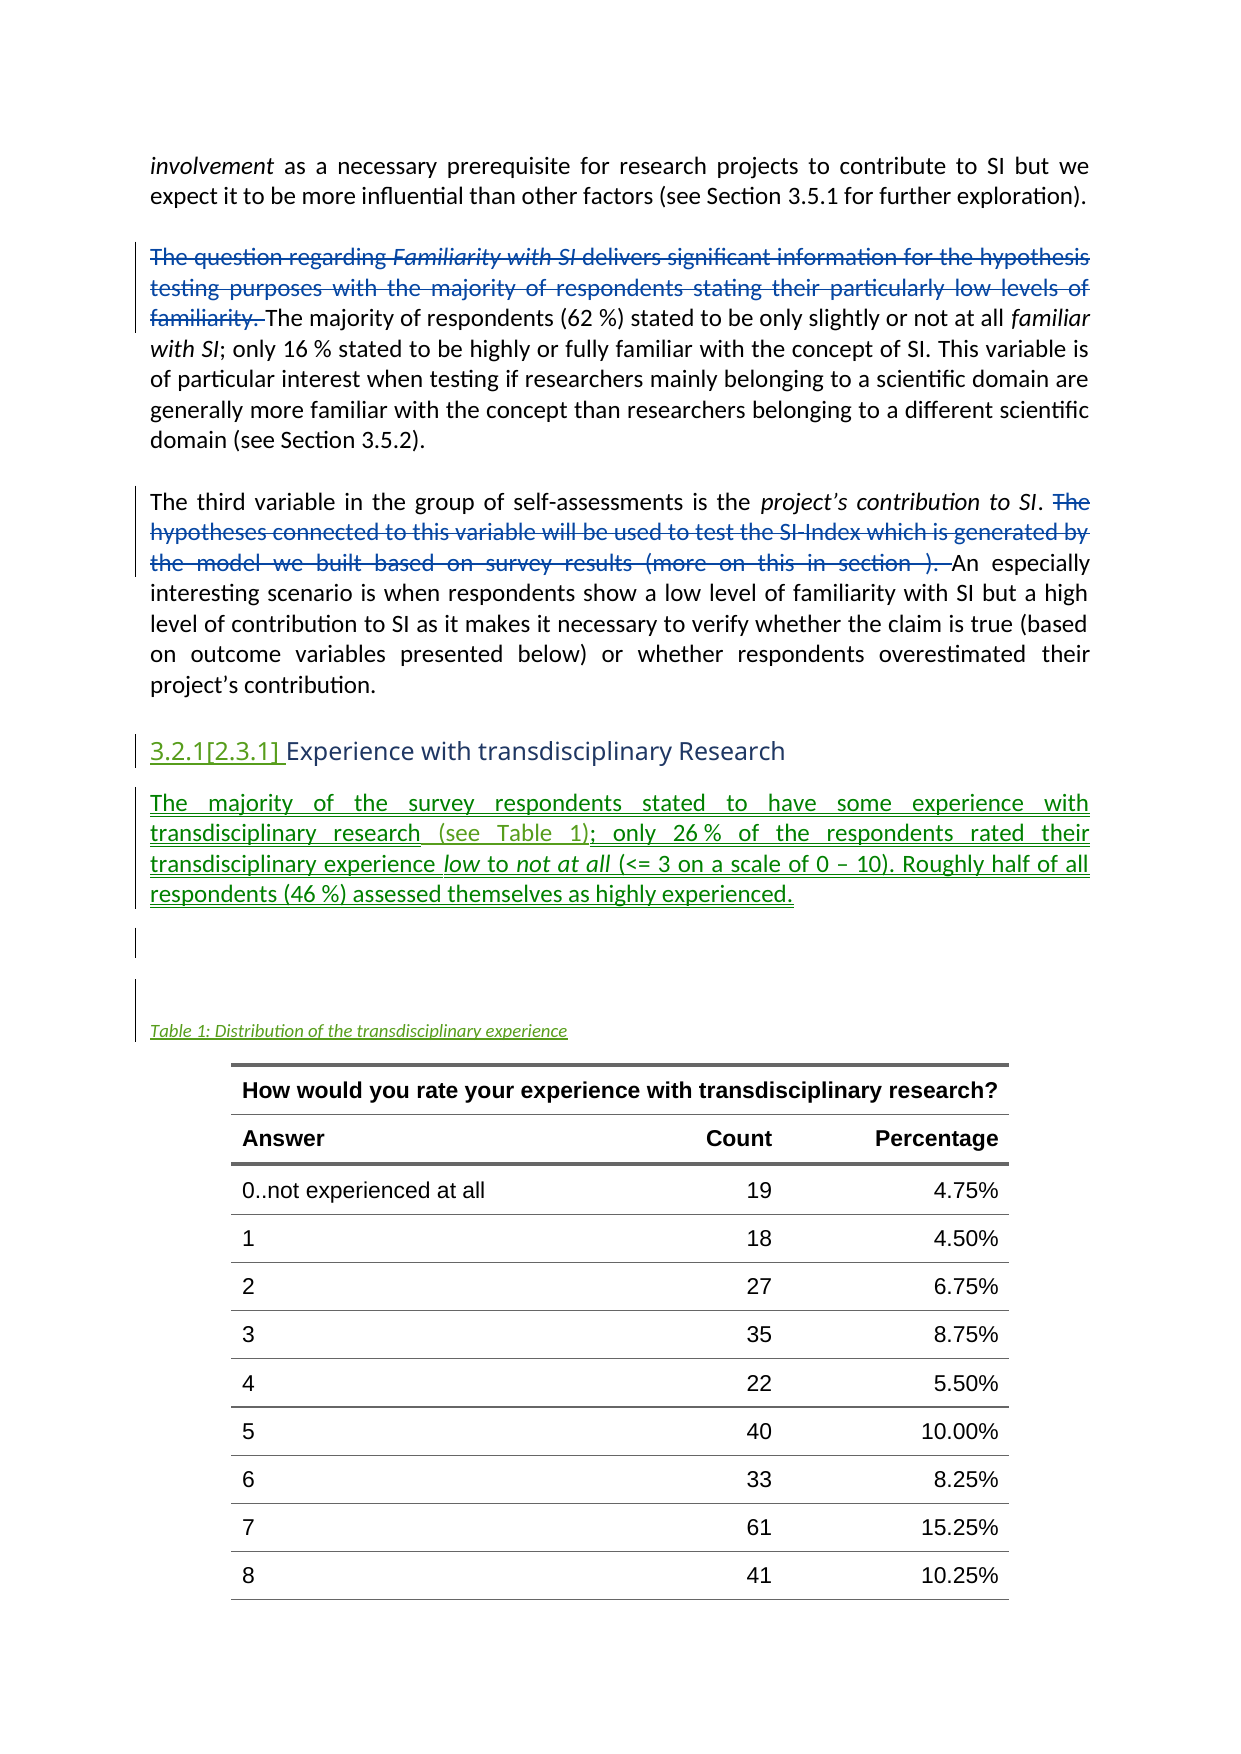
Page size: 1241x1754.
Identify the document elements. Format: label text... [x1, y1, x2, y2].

text The majority of respondents (62 %) stated to be only slightly or not at all familiar with SI; only 16 % stated to be highly or fully familiar with the concept of SI. This variable is of particular interest when testing if researchers mainly belonging to a scientific domain are generally more familiar with the concept than researchers belonging to a different scientific domain (see Section 2.2). [150, 290, 1090, 455]
table_cell Answer [231, 1115, 646, 1162]
table_cell 0..not experienced at all [231, 1166, 646, 1213]
table_cell 35 [646, 1311, 782, 1358]
table_cell 61 [646, 1504, 782, 1551]
table_cell 27 [646, 1263, 782, 1310]
table_cell 4.75% [782, 1166, 1009, 1213]
text The majority of respondents (62 %) stated to be only slightly or not at all familiar with SI; only 16 % stated to be highly or fully familiar with the concept of SI. This variable is of particular interest when testing if researchers mainly belonging to a scientific domain are generally more familiar with the concept than researchers belonging to a different scientific domain (see Section 2.2). [150, 260, 1090, 289]
table_cell 5.50% [782, 1359, 1009, 1406]
table_cell 8.75% [782, 1311, 1009, 1358]
table_cell 15.25% [782, 1504, 1009, 1551]
table_cell 40 [646, 1408, 782, 1454]
table_cell 19 [646, 1166, 782, 1213]
table_cell 3 [231, 1311, 646, 1358]
table_cell 41 [646, 1552, 782, 1599]
table_cell 5 [231, 1408, 646, 1454]
table_cell Percentage [782, 1115, 1009, 1162]
table_cell 1 [231, 1215, 646, 1262]
table_cell 22 [646, 1359, 782, 1406]
subtitle Experience with transdisciplinary Research [150, 734, 1090, 768]
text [150, 150, 1090, 211]
table_cell 4.50% [782, 1215, 1009, 1262]
table_cell 7 [231, 1504, 646, 1551]
text The third variable in the group of self-assessments is the project’s contribution to SI. An especially interesting scenario is when respondents show a low level of familiarity with SI but a high level of contribution to SI as it makes it necessary to verify whether the claim is true (based on outcome variables presented below) or whether respondents overestimated their project’s contribution. [150, 486, 1090, 533]
table_cell 2 [231, 1263, 646, 1310]
table_cell Count [646, 1115, 782, 1162]
table_cell 4 [231, 1359, 646, 1406]
table_cell 6.75% [782, 1263, 1009, 1310]
table_cell 10.00% [782, 1408, 1009, 1454]
table_header How would you rate your experience with transdisciplinary research? [231, 1067, 1009, 1114]
table_cell 8 [231, 1552, 646, 1599]
text The third variable in the group of self-assessments is the project’s contribution to SI. An especially interesting scenario is when respondents show a low level of familiarity with SI but a high level of contribution to SI as it makes it necessary to verify whether the claim is true (based on outcome variables presented below) or whether respondents overestimated their project’s contribution. [150, 534, 1090, 699]
table_cell 33 [646, 1456, 782, 1503]
table_cell 8.25% [782, 1456, 1009, 1503]
table_cell 10.25% [782, 1552, 1009, 1599]
table_cell 6 [231, 1456, 646, 1503]
table_cell 18 [646, 1215, 782, 1262]
